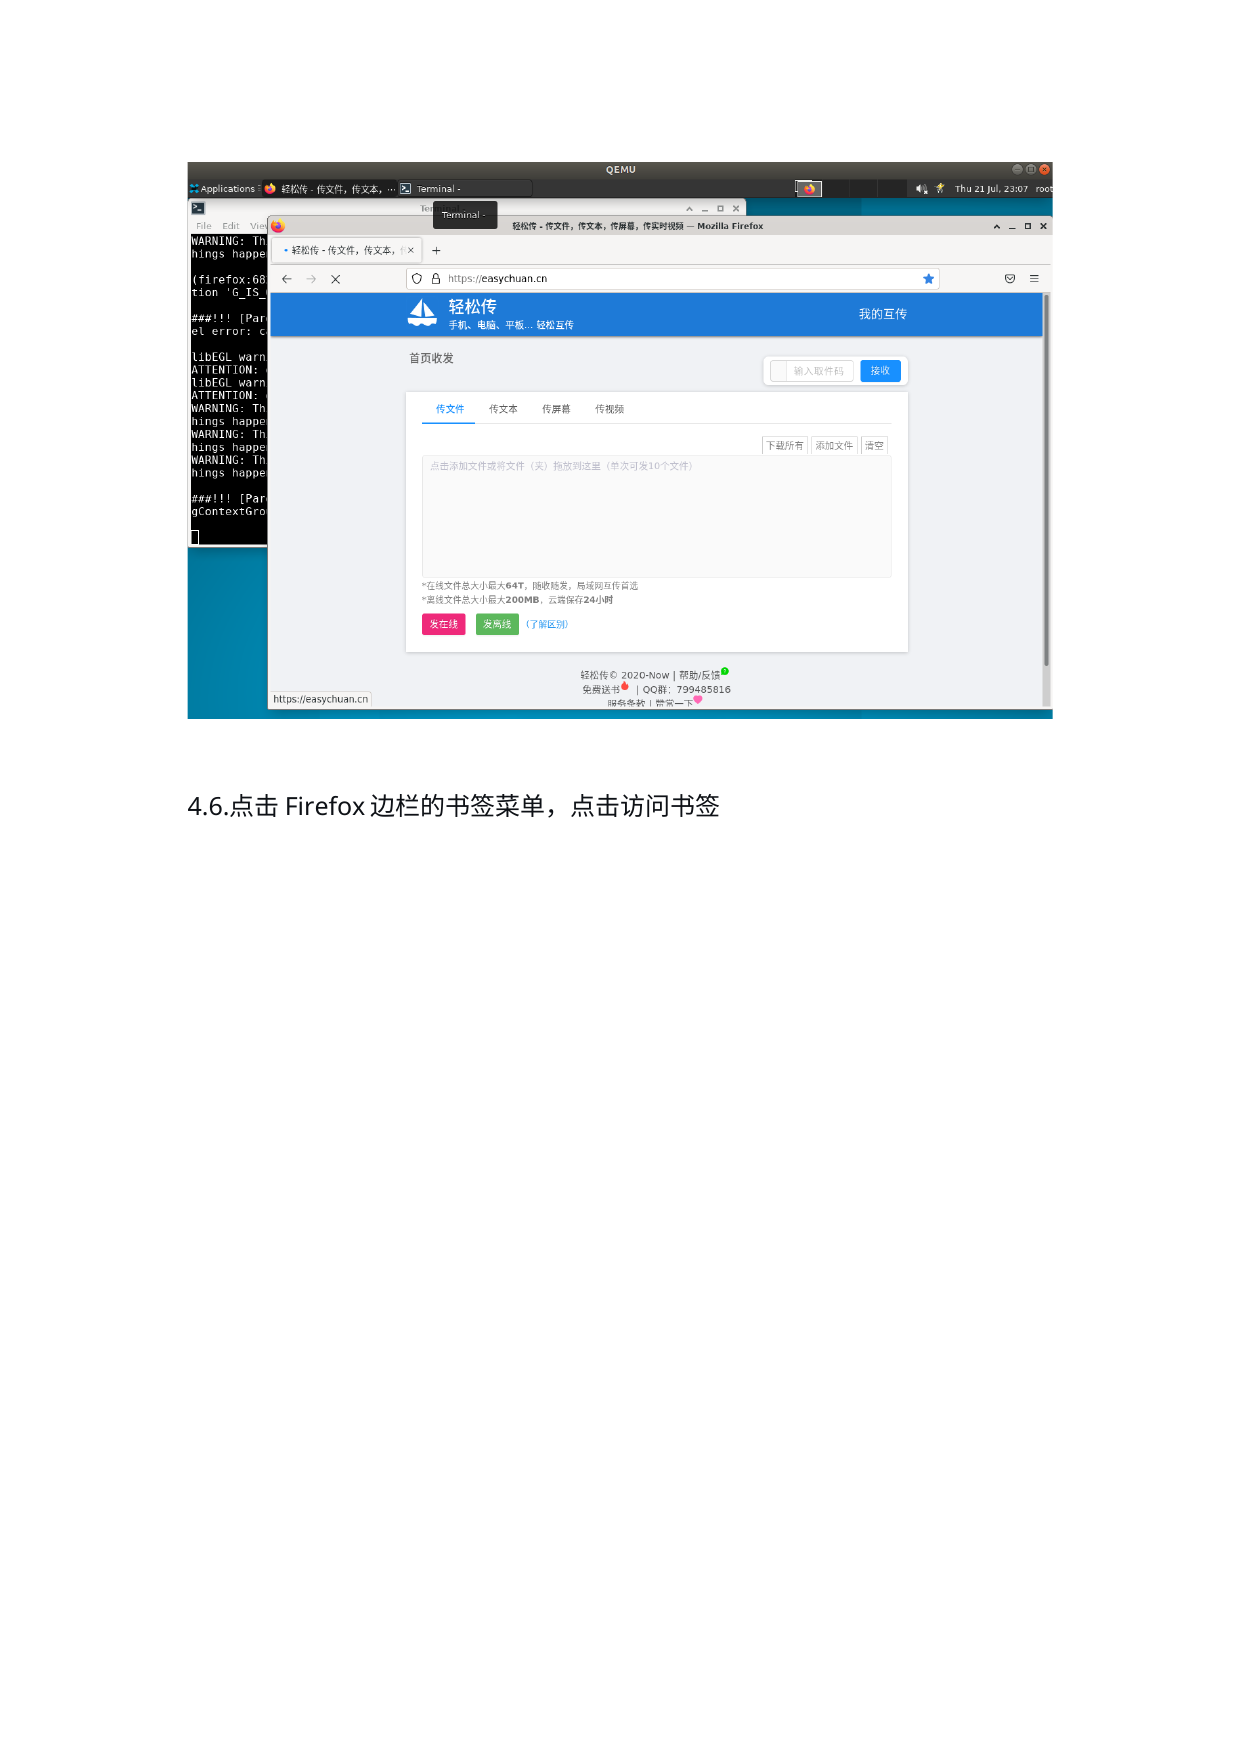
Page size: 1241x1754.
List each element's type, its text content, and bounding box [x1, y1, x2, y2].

text 4.6.点击Firefox边栏的书签菜单，点击访问书签 [187, 772, 1053, 837]
picture [187, 162, 1053, 709]
